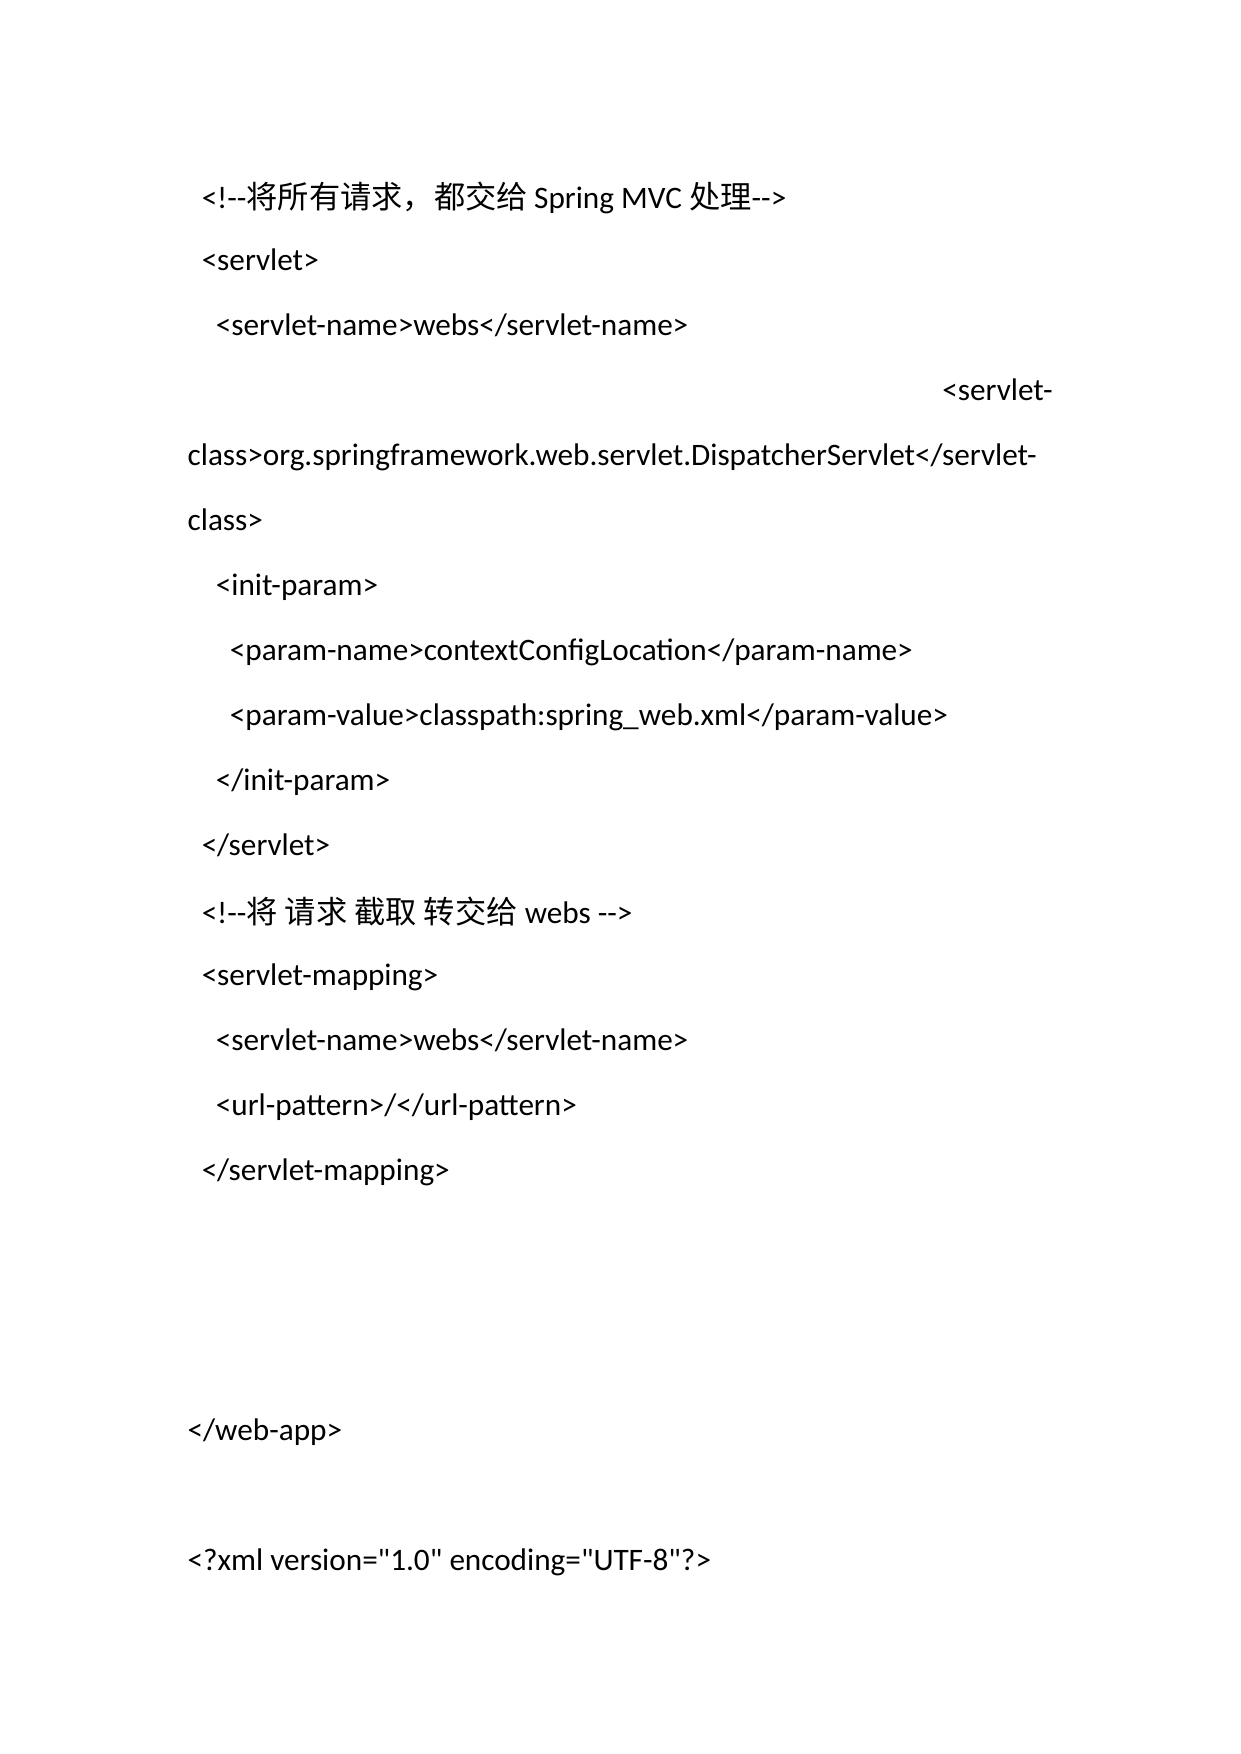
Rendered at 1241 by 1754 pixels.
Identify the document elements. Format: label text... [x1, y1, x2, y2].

text </servlet-mapping> [187, 1137, 1053, 1202]
text <param-name>contextConfigLocation</param-name> [187, 617, 1053, 682]
text <servlet-mapping> [187, 942, 1053, 1007]
text </init-param> [187, 747, 1053, 812]
text <init-param> [187, 552, 1053, 617]
text <servlet-name>webs</servlet-name> [187, 1007, 1053, 1072]
text <?xml version="1.0" encoding="UTF-8"?> [187, 1527, 1053, 1592]
text </servlet> [187, 812, 1053, 877]
text <servlet-class>org.springframework.web.servlet.DispatcherServlet</servlet-class> [187, 357, 1053, 552]
text <param-value>classpath:spring_web.xml</param-value> [187, 682, 1053, 747]
text <!--将所有请求，都交给Spring MVC 处理--> [187, 162, 1053, 227]
text <!--将 请求 截取 转交给 webs --> [187, 877, 1053, 942]
text </web-app> [187, 1397, 1053, 1462]
text <servlet> [187, 227, 1053, 292]
text <url-pattern>/</url-pattern> [187, 1072, 1053, 1137]
text <servlet-name>webs</servlet-name> [187, 292, 1053, 357]
